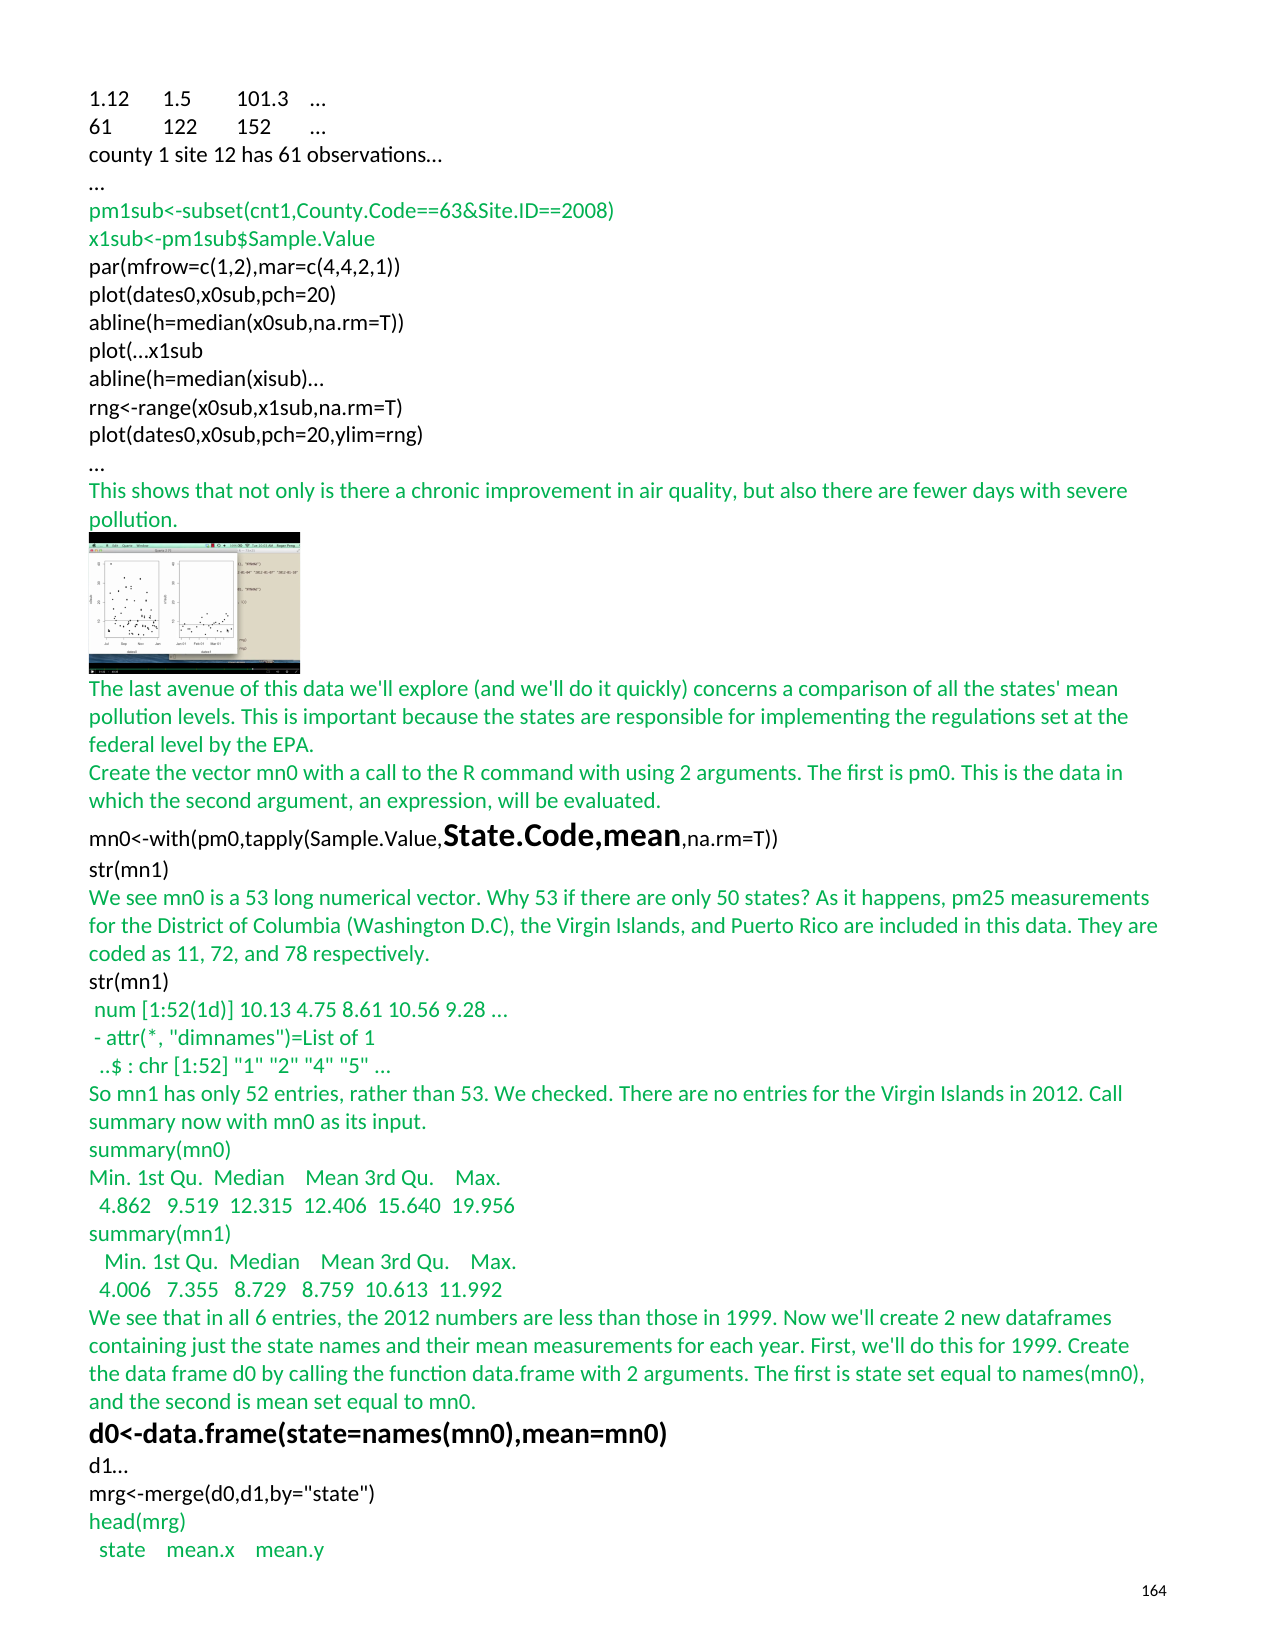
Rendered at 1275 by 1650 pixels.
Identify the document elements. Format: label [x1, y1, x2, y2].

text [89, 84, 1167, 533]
picture [88, 532, 301, 674]
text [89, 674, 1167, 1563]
